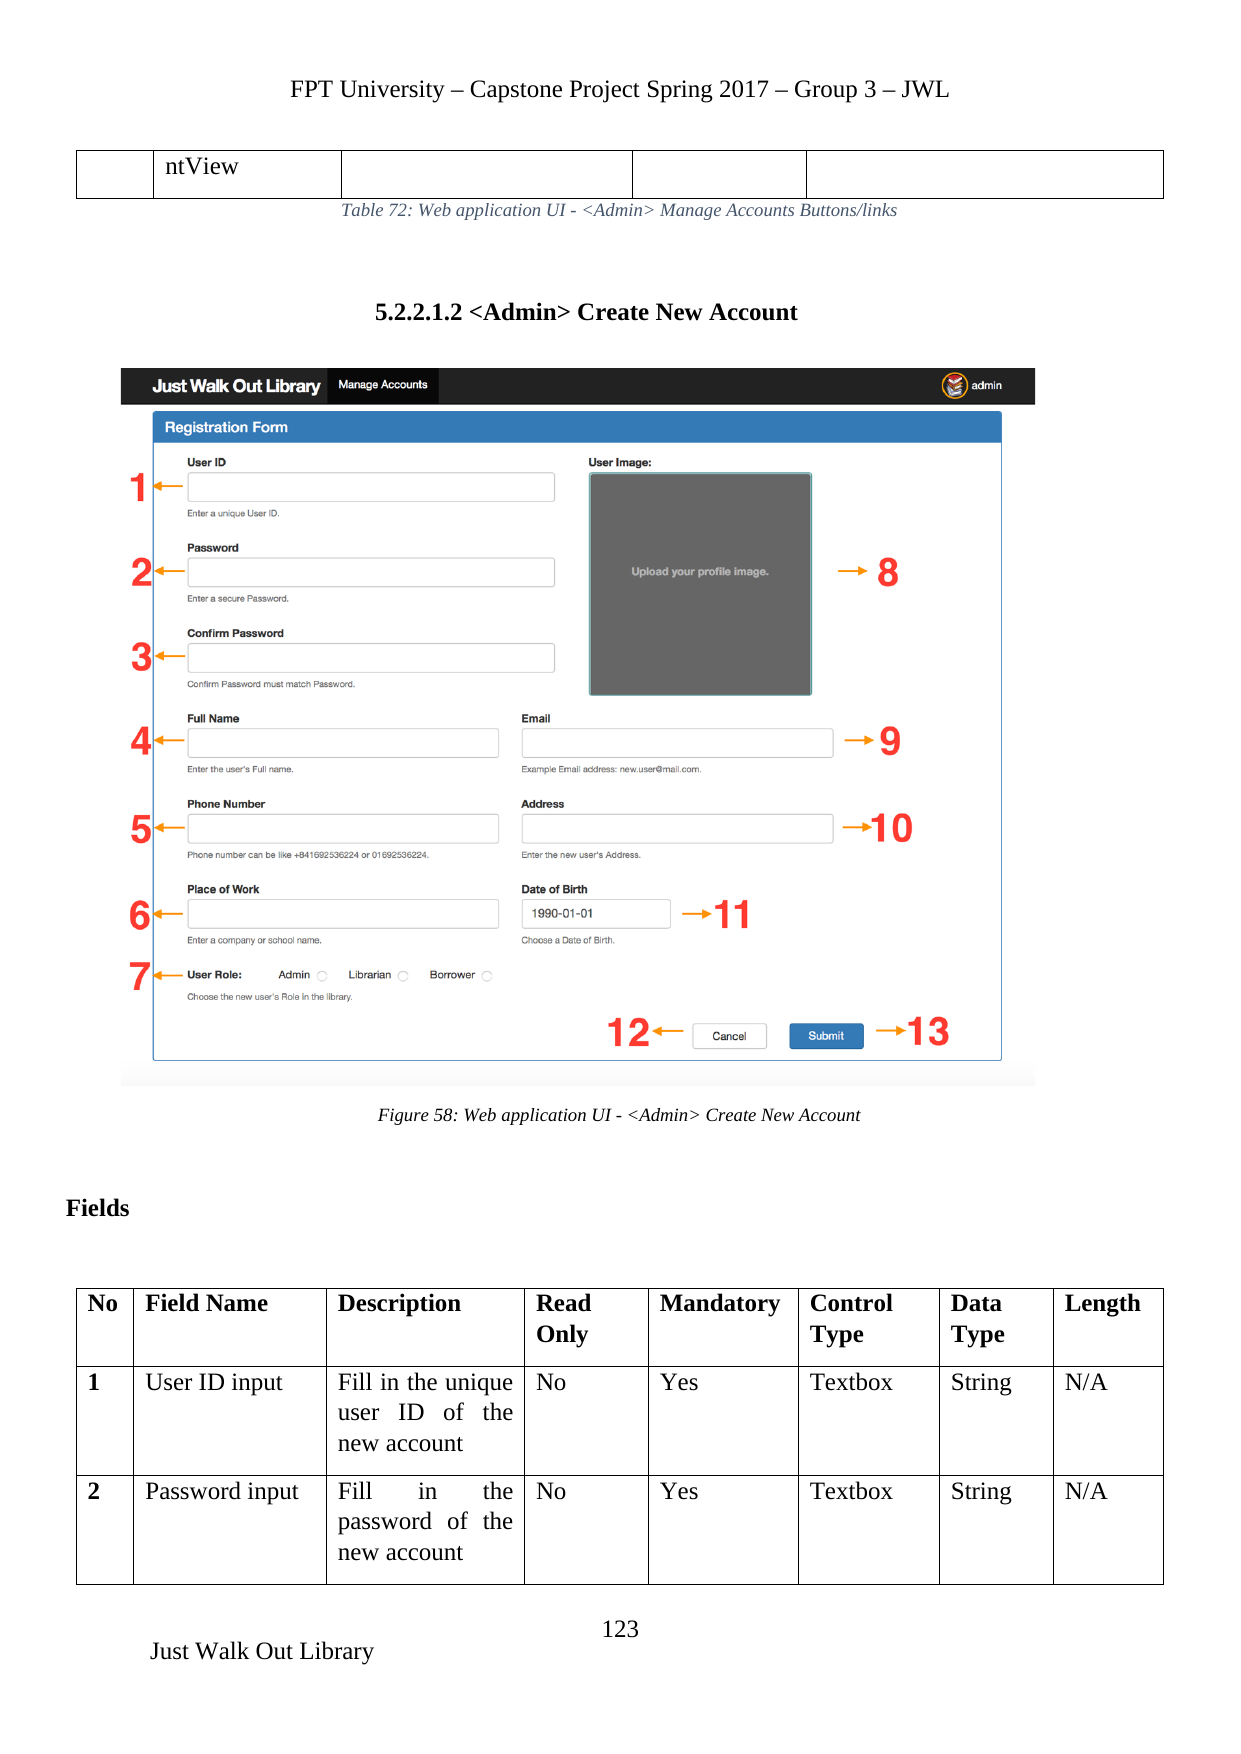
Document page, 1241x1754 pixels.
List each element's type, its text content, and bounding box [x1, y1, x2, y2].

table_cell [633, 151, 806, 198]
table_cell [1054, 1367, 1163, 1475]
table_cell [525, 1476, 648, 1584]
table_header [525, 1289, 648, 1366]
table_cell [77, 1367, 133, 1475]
subtitle <Admin> Create New Account [375, 297, 1090, 326]
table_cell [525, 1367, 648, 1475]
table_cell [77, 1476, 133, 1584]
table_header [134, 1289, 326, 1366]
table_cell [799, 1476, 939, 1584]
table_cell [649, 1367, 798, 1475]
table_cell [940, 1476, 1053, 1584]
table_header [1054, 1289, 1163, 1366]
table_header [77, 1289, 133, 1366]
text Figure 58: Web application UI - <Admin> Create New Account [150, 1104, 1090, 1125]
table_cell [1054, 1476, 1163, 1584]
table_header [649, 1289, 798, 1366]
picture [120, 368, 1035, 1086]
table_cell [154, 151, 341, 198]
text Fields [66, 1193, 1090, 1222]
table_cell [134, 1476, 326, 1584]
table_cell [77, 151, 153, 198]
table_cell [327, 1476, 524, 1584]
text Table : Web application UI - <Admin> Manage Accounts Buttons/links [150, 199, 1090, 221]
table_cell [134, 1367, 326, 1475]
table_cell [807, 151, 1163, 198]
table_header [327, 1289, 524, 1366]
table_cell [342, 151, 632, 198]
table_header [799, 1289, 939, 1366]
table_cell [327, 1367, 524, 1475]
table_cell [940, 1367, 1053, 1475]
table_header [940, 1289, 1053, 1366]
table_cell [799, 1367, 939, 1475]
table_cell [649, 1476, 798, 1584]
